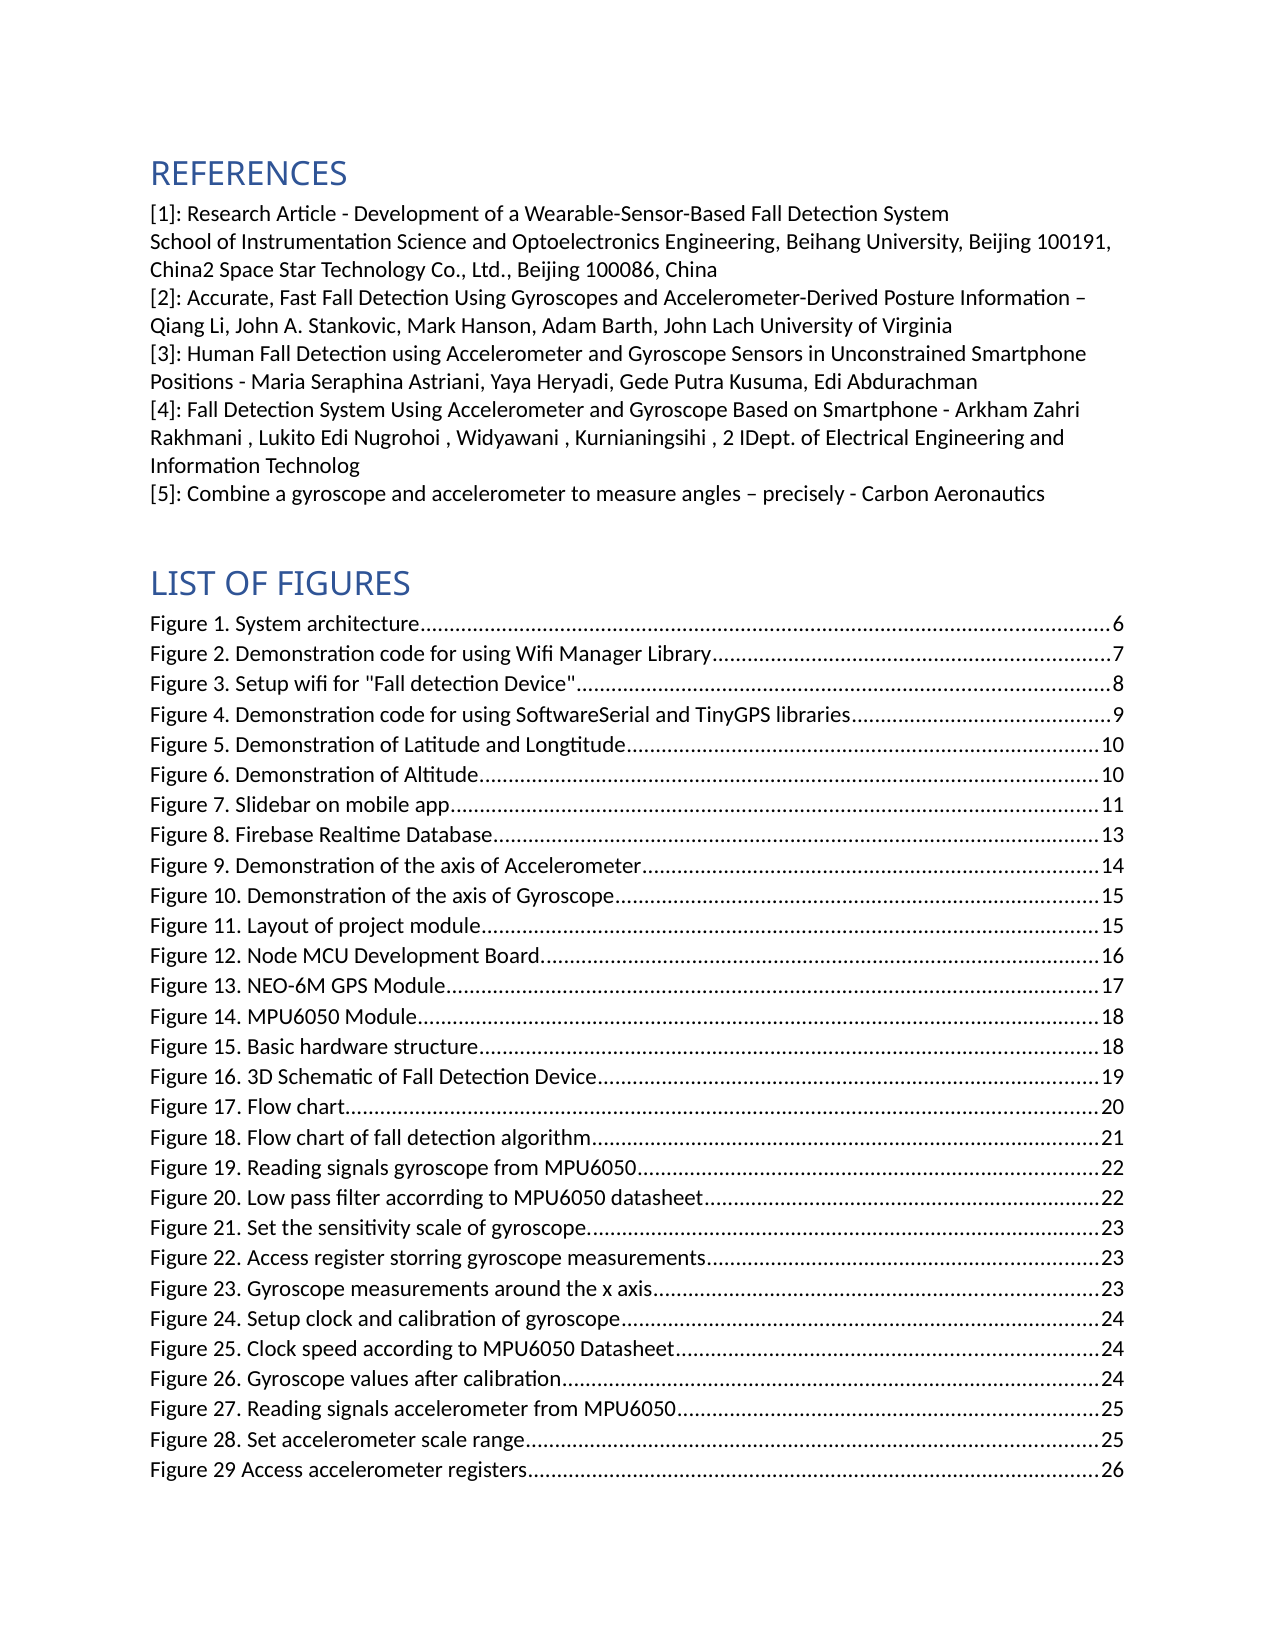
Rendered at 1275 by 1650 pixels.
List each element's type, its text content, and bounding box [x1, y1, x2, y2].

text Figure 1. System architecture 6 [150, 609, 1125, 637]
text [2]: Accurate, Fast Fall Detection Using Gyroscopes and Accelerometer-Derived Posture Information – [150, 283, 1125, 311]
text Figure 15. Basic hardware structure 18 [150, 1032, 1125, 1060]
text Figure 10. Demonstration of the axis of Gyroscope 15 [150, 881, 1125, 909]
text Figure 27. Reading signals accelerometer from MPU6050 25 [150, 1394, 1125, 1423]
text Figure 21. Set the sensitivity scale of gyroscope. 23 [150, 1213, 1125, 1241]
text Figure 16. 3D Schematic of Fall Detection Device 19 [150, 1062, 1125, 1090]
subtitle REFERENCES [150, 150, 1125, 195]
text Figure 25. Clock speed according to MPU6050 Datasheet 24 [150, 1334, 1125, 1362]
subtitle LIST OF FIGURES [150, 560, 1125, 606]
text Figure 17. Flow chart 20 [150, 1092, 1125, 1121]
text Figure 6. Demonstration of Altitude 10 [150, 760, 1125, 788]
text Figure 22. Access register storring gyroscope measurements 23 [150, 1243, 1125, 1272]
text Figure 7. Slidebar on mobile app 11 [150, 790, 1125, 818]
text Qiang Li, John A. Stankovic, Mark Hanson, Adam Barth, John Lach University of Virginia [150, 311, 1125, 339]
text Figure 19. Reading signals gyroscope from MPU6050 22 [150, 1153, 1125, 1181]
text Figure 29 Access accelerometer registers 26 [150, 1455, 1125, 1483]
text [5]: Combine a gyroscope and accelerometer to measure angles – precisely - Carbon Aeronautics [150, 479, 1125, 507]
text [4]: Fall Detection System Using Accelerometer and Gyroscope Based on Smartphone - Arkham Zahri Rakhmani , Lukito Edi Nugrohoi , Widyawani , Kurnianingsihi , 2 IDept. of Electrical Engineering and Information Technolog [150, 395, 1125, 479]
text Figure 12. Node MCU Development Board. 16 [150, 941, 1125, 969]
text Figure 20. Low pass filter accorrding to MPU6050 datasheet 22 [150, 1183, 1125, 1211]
text Figure 11. Layout of project module 15 [150, 911, 1125, 939]
text Figure 28. Set accelerometer scale range 25 [150, 1425, 1125, 1453]
text Figure 26. Gyroscope values after calibration 24 [150, 1364, 1125, 1392]
text Figure 23. Gyroscope measurements around the x axis 23 [150, 1274, 1125, 1302]
text Figure 14. MPU6050 Module 18 [150, 1002, 1125, 1030]
text Figure 8. Firebase Realtime Database 13 [150, 821, 1125, 849]
text Figure 24. Setup clock and calibration of gyroscope 24 [150, 1304, 1125, 1332]
text Figure 2. Demonstration code for using Wifi Manager Library 7 [150, 639, 1125, 667]
text [1]: Research Article - Development of a Wearable-Sensor-Based Fall Detection System [150, 199, 1125, 227]
text School of Instrumentation Science and Optoelectronics Engineering, Beihang University, Beijing 100191, China2 Space Star Technology Co., Ltd., Beijing 100086, China [150, 227, 1125, 283]
text Figure 5. Demonstration of Latitude and Longtitude 10 [150, 730, 1125, 758]
text Figure 18. Flow chart of fall detection algorithm 21 [150, 1123, 1125, 1151]
text Figure 4. Demonstration code for using SoftwareSerial and TinyGPS libraries 9 [150, 700, 1125, 728]
text Figure 3. Setup wifi for "Fall detection Device" 8 [150, 669, 1125, 698]
text Figure 9. Demonstration of the axis of Accelerometer 14 [150, 851, 1125, 879]
text [3]: Human Fall Detection using Accelerometer and Gyroscope Sensors in Unconstrained Smartphone Positions - Maria Seraphina Astriani, Yaya Heryadi, Gede Putra Kusuma, Edi Abdurachman [150, 339, 1125, 395]
text Figure 13. NEO-6M GPS Module 17 [150, 972, 1125, 1000]
